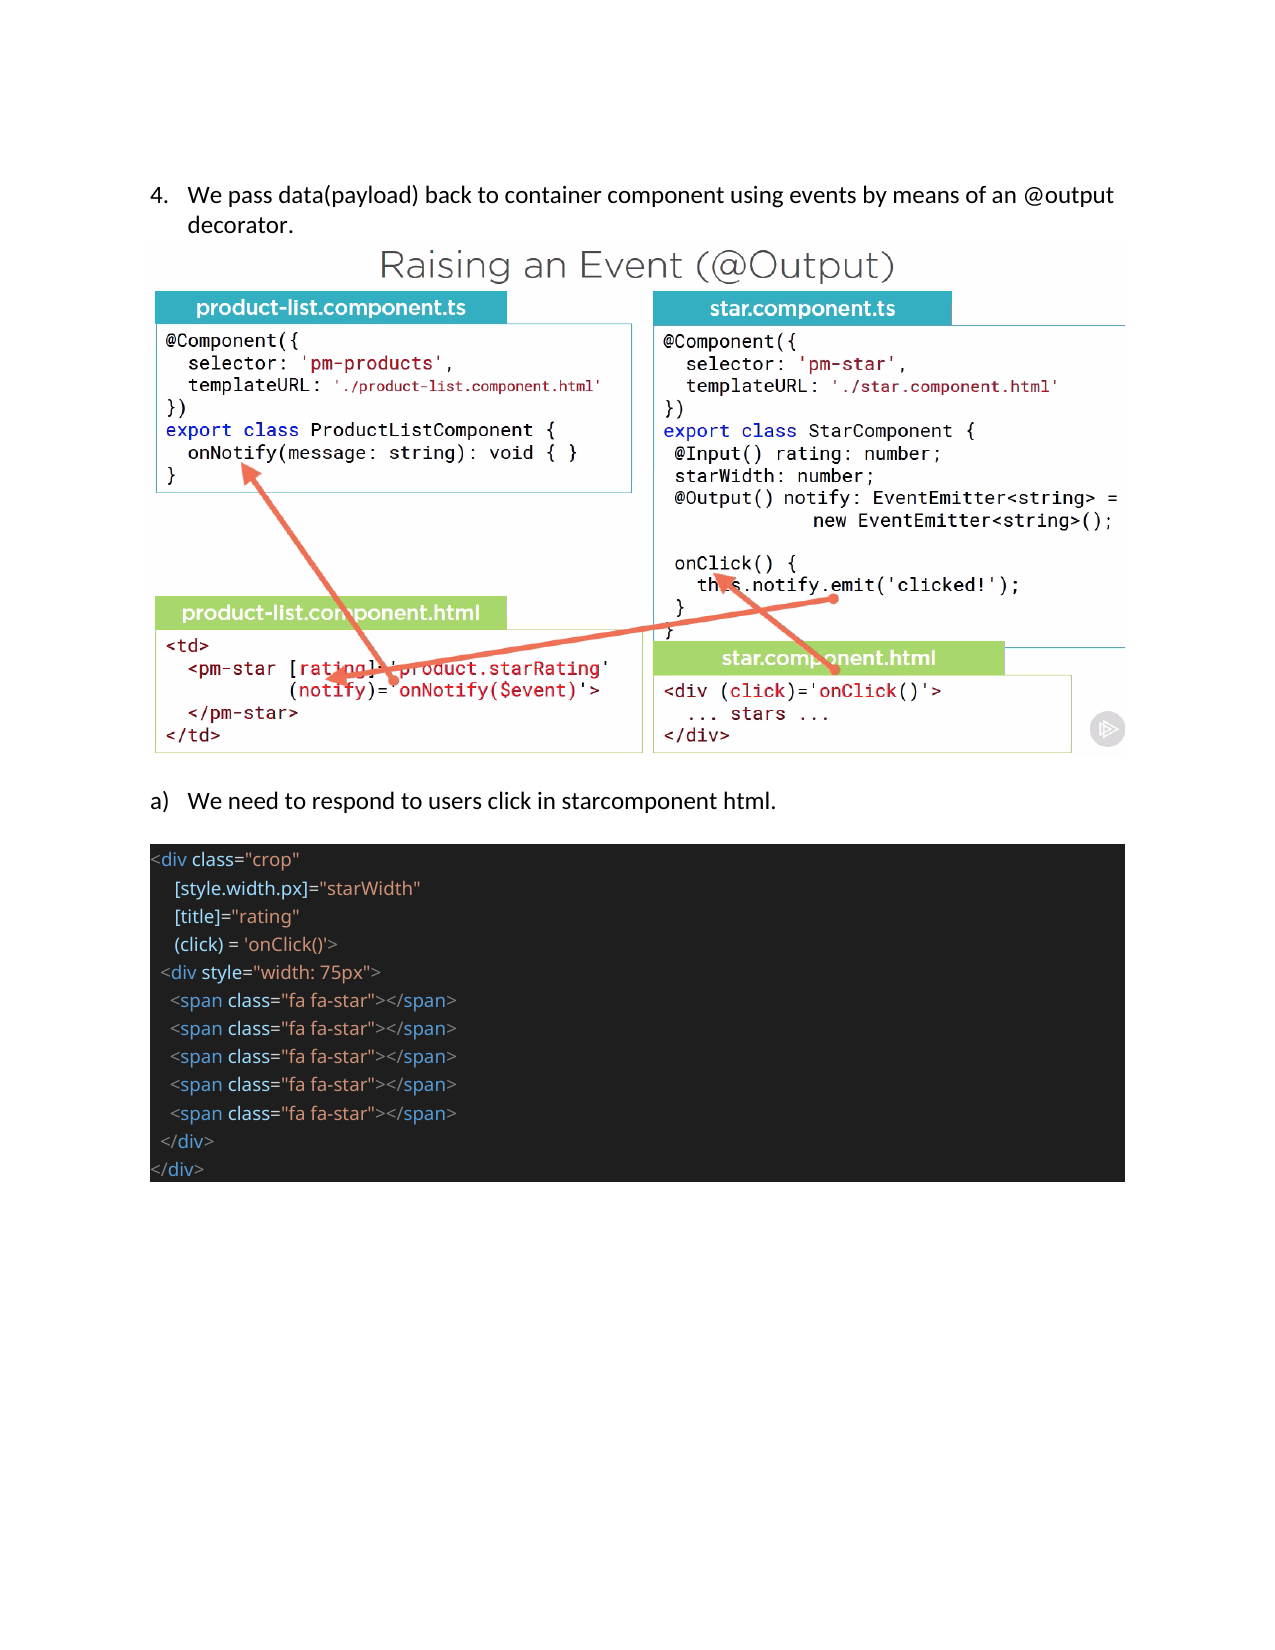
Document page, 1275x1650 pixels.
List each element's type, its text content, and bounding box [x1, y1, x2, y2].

text <span class="fa fa-star"></span> [150, 1041, 1125, 1069]
text </div> [150, 1125, 1125, 1153]
text </div> [150, 1153, 1125, 1182]
text (click) = 'onClick()'> [150, 928, 1125, 957]
text <span class="fa fa-star"></span> [150, 985, 1125, 1013]
text [title]="rating" [150, 900, 1125, 928]
text <div style="width: 75px"> [150, 957, 1125, 985]
list We pass data(payload) back to container component using events by means of an @output decorator. [150, 179, 1125, 239]
text [style.width.px]="starWidth" [150, 872, 1125, 900]
text <div class="crop" [150, 844, 1125, 872]
text <span class="fa fa-star"></span> [150, 1013, 1125, 1041]
text <span class="fa fa-star"></span> [150, 1097, 1125, 1125]
picture [150, 239, 1125, 756]
list We need to respond to users click in starcomponent html. [150, 785, 1125, 815]
text <span class="fa fa-star"></span> [150, 1069, 1125, 1097]
